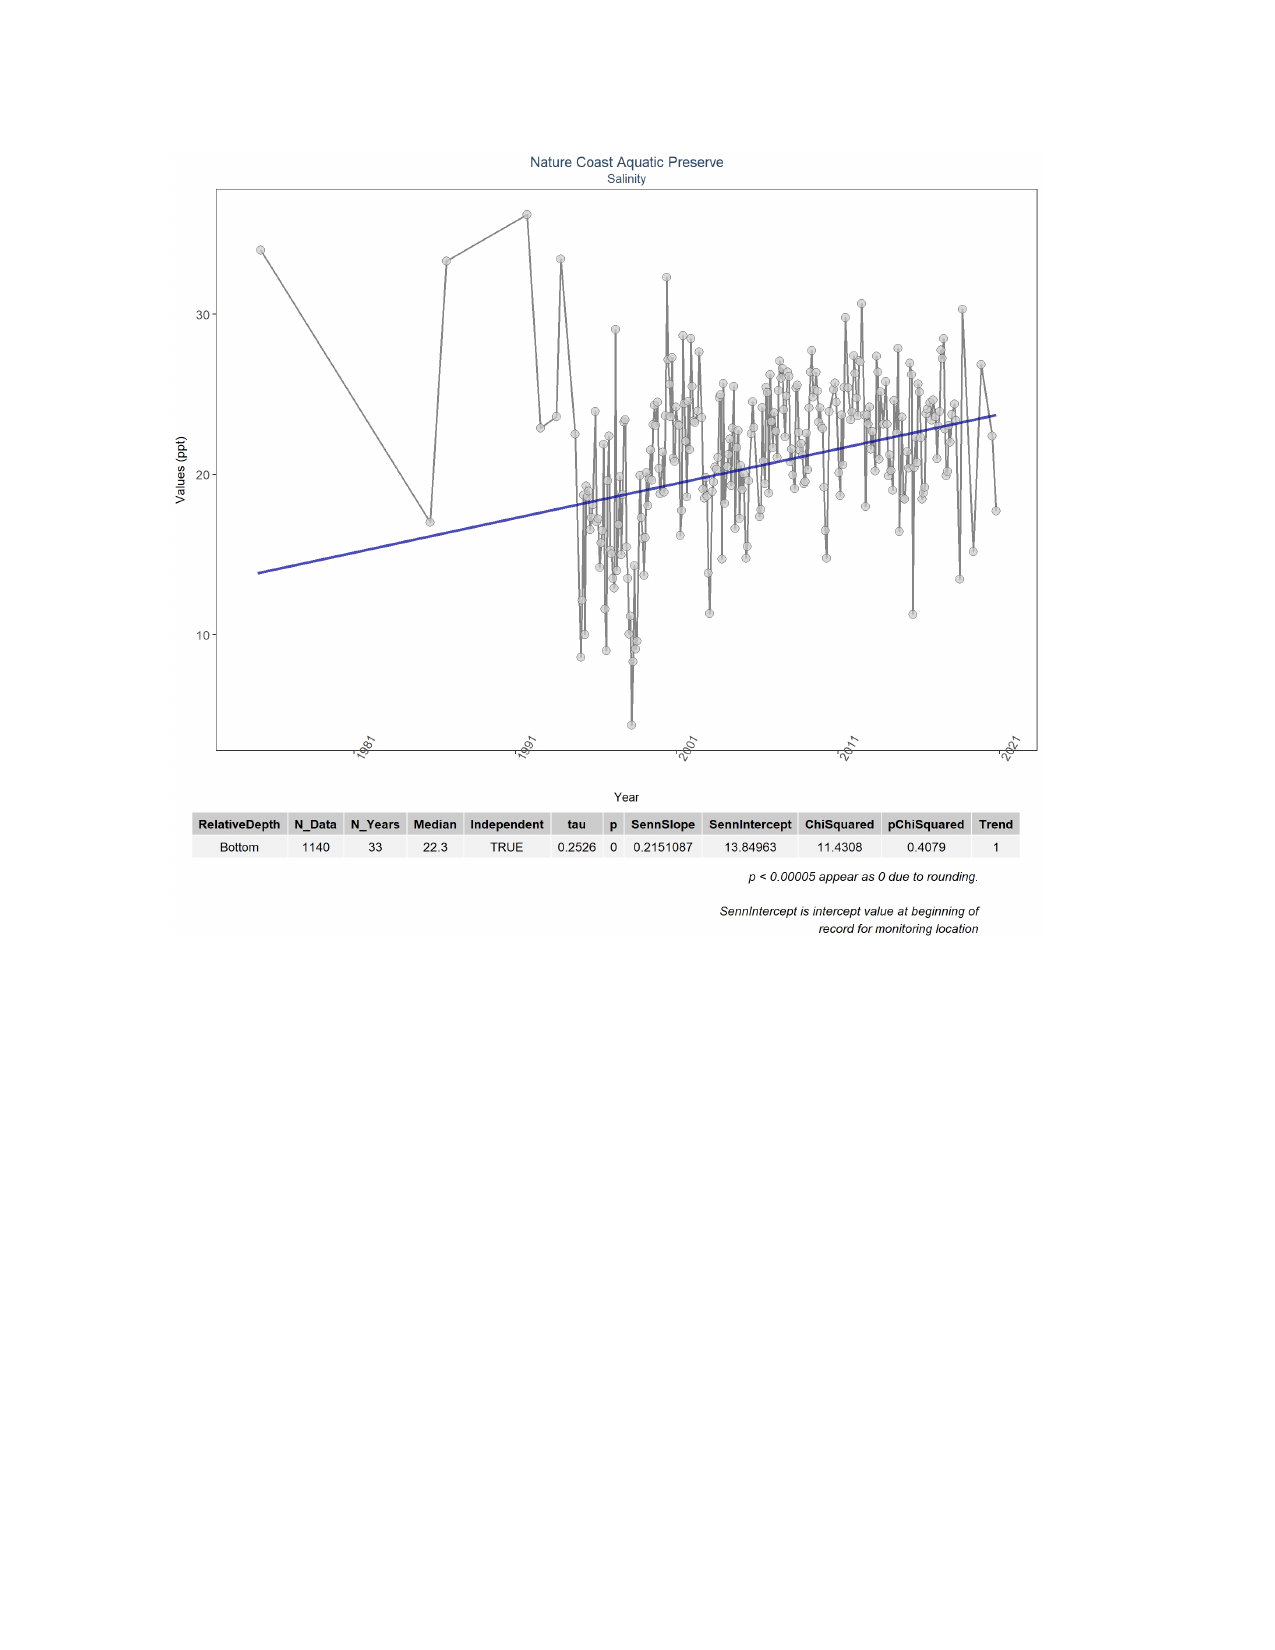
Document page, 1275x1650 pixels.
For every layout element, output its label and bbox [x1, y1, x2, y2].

picture [168, 150, 1044, 938]
